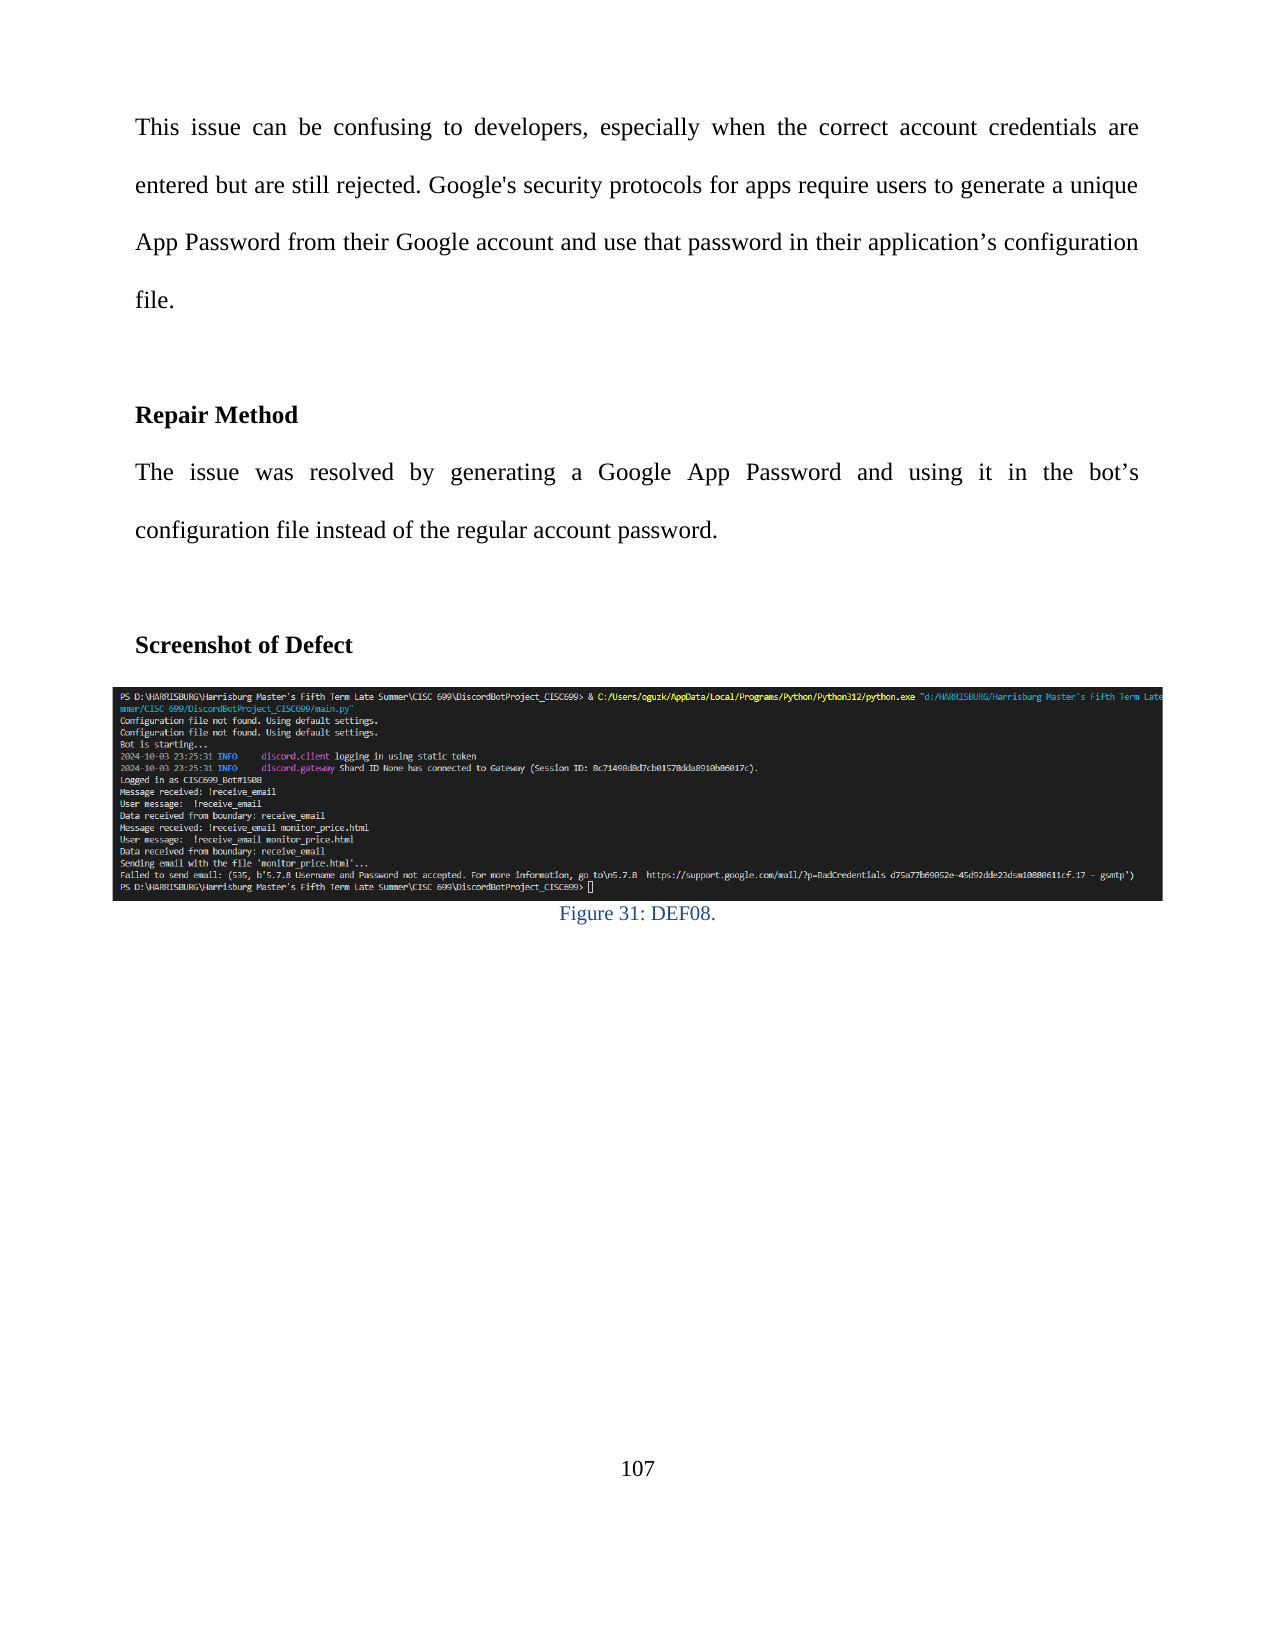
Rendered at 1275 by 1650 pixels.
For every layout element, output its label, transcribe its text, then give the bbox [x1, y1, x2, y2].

subtitle Repair Method [135, 400, 1140, 429]
text The issue was resolved by generating a Google App Password and using it in the bot’s configuration file instead of the regular account password. [135, 457, 1140, 544]
text Figure 31: DEF08. [75, 900, 1200, 924]
subtitle Screenshot of Defect [135, 630, 1140, 659]
text This issue can be confusing to developers, especially when the correct account credentials are entered but are still rejected. Google's security protocols for apps require users to generate a unique App Password from their Google account and use that password in their application’s configuration file. [135, 112, 1140, 314]
picture [112, 687, 1163, 901]
